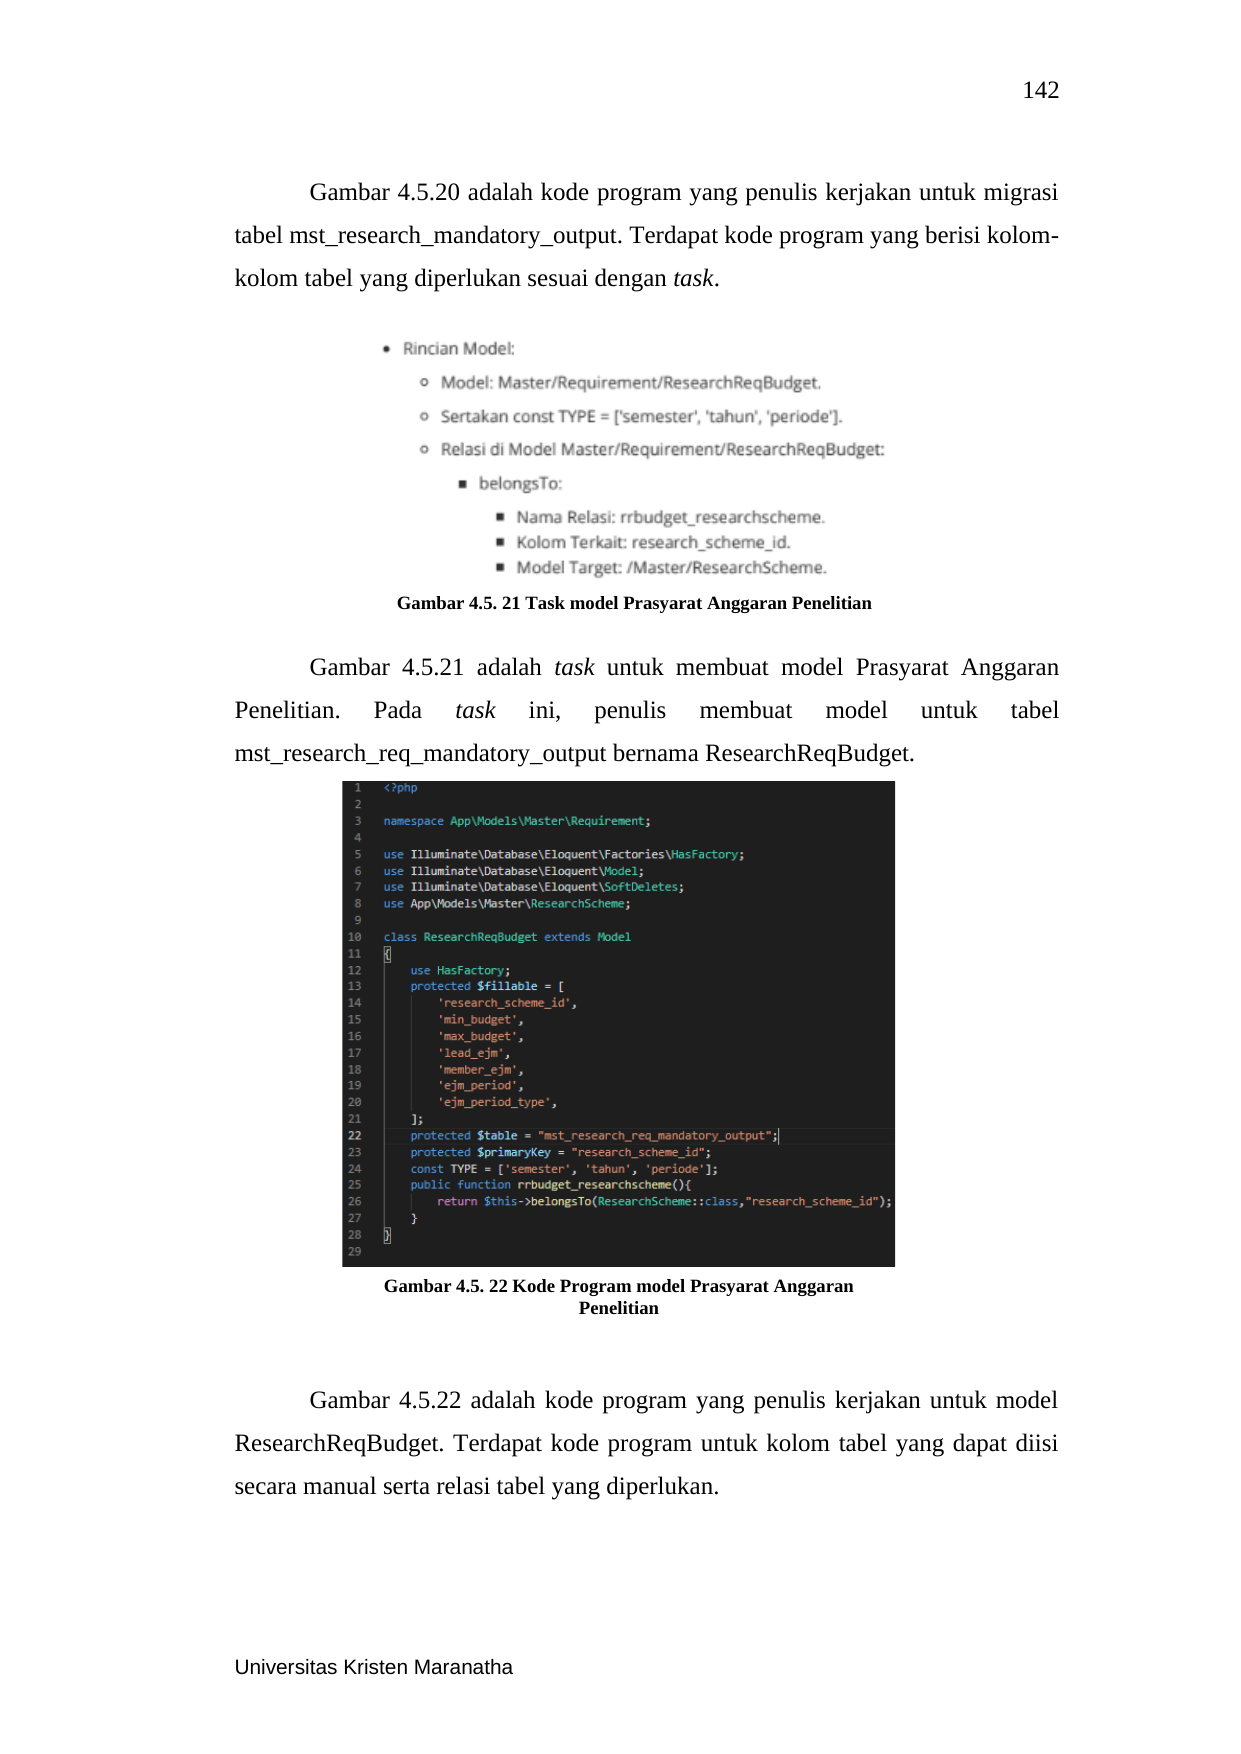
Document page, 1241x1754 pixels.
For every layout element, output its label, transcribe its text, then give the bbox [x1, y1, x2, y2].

picture [367, 336, 902, 583]
picture [342, 781, 896, 1267]
text Gambar 4.5.22 adalah kode program yang penulis kerjakan untuk model ResearchReqBudget. Terdapat kode program untuk kolom tabel yang dapat diisi secara manual serta relasi tabel yang diperlukan. [234, 1385, 1059, 1500]
text Gambar 4.5.20 adalah kode program yang penulis kerjakan untuk migrasi tabel mst_research_mandatory_output. Terdapat kode program yang berisi kolom-kolom tabel yang diperlukan sesuai dengan task. [234, 177, 1059, 292]
text Gambar 4.5.21 adalah task untuk membuat model Prasyarat Anggaran Penelitian. Pada task ini, penulis membuat model untuk tabel mst_research_req_mandatory_output bernama ResearchReqBudget. [234, 652, 1059, 767]
